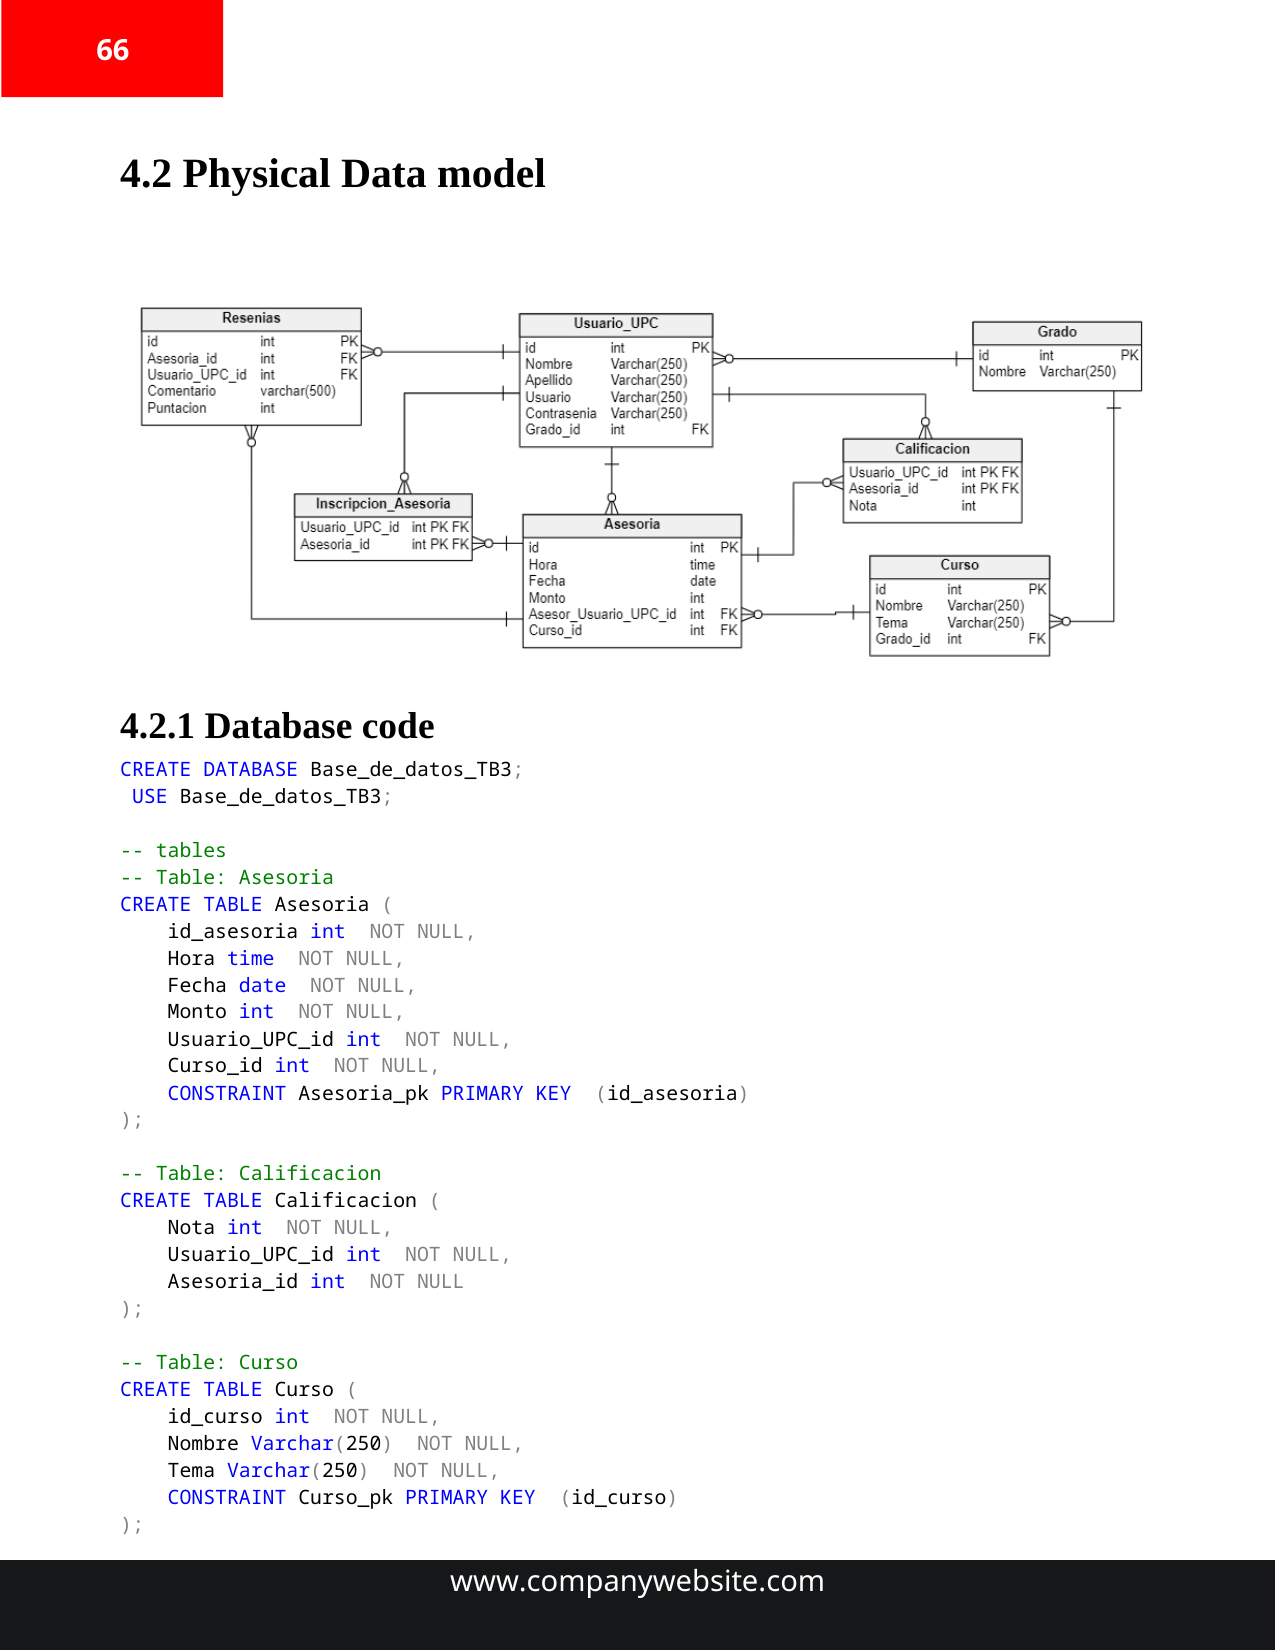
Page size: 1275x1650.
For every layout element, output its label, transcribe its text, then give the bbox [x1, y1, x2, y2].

text Tema Varchar(250) NOT NULL, [120, 1456, 1155, 1483]
text CREATE TABLE Asesoria ( [120, 890, 1155, 917]
text Usuario_UPC_id int NOT NULL, [120, 1241, 1155, 1268]
text -- tables [120, 836, 1155, 863]
text Monto int NOT NULL, [120, 998, 1155, 1025]
text CONSTRAINT Asesoria_pk PRIMARY KEY (id_asesoria) [120, 1079, 1155, 1106]
text Nombre Varchar(250) NOT NULL, [120, 1429, 1155, 1456]
text USE Base_de_datos_TB3; [120, 782, 1155, 809]
text Usuario_UPC_id int NOT NULL, [120, 1025, 1155, 1052]
text CREATE TABLE Calificacion ( [120, 1187, 1155, 1214]
text CREATE TABLE Curso ( [120, 1376, 1155, 1402]
text id_asesoria int NOT NULL, [120, 917, 1155, 944]
text CREATE DATABASE Base_de_datos_TB3; [120, 755, 1155, 782]
text -- Table: Curso [120, 1348, 1155, 1376]
text Asesoria_id int NOT NULL [120, 1268, 1155, 1294]
text ); [120, 1106, 1155, 1133]
text Curso_id int NOT NULL, [120, 1052, 1155, 1079]
text Fecha date NOT NULL, [120, 971, 1155, 998]
text 4.2 Physical Data model [120, 148, 1155, 196]
text id_curso int NOT NULL, [120, 1402, 1155, 1429]
text ); [120, 1510, 1155, 1537]
picture [120, 269, 1165, 677]
text -- Table: Calificacion [120, 1160, 1155, 1187]
text CONSTRAINT Curso_pk PRIMARY KEY (id_curso) [120, 1483, 1155, 1510]
text 4.2.1 Database code [120, 703, 1155, 747]
text Nota int NOT NULL, [120, 1214, 1155, 1241]
text ); [120, 1294, 1155, 1322]
text -- Table: Asesoria [120, 863, 1155, 890]
text Hora time NOT NULL, [120, 944, 1155, 971]
